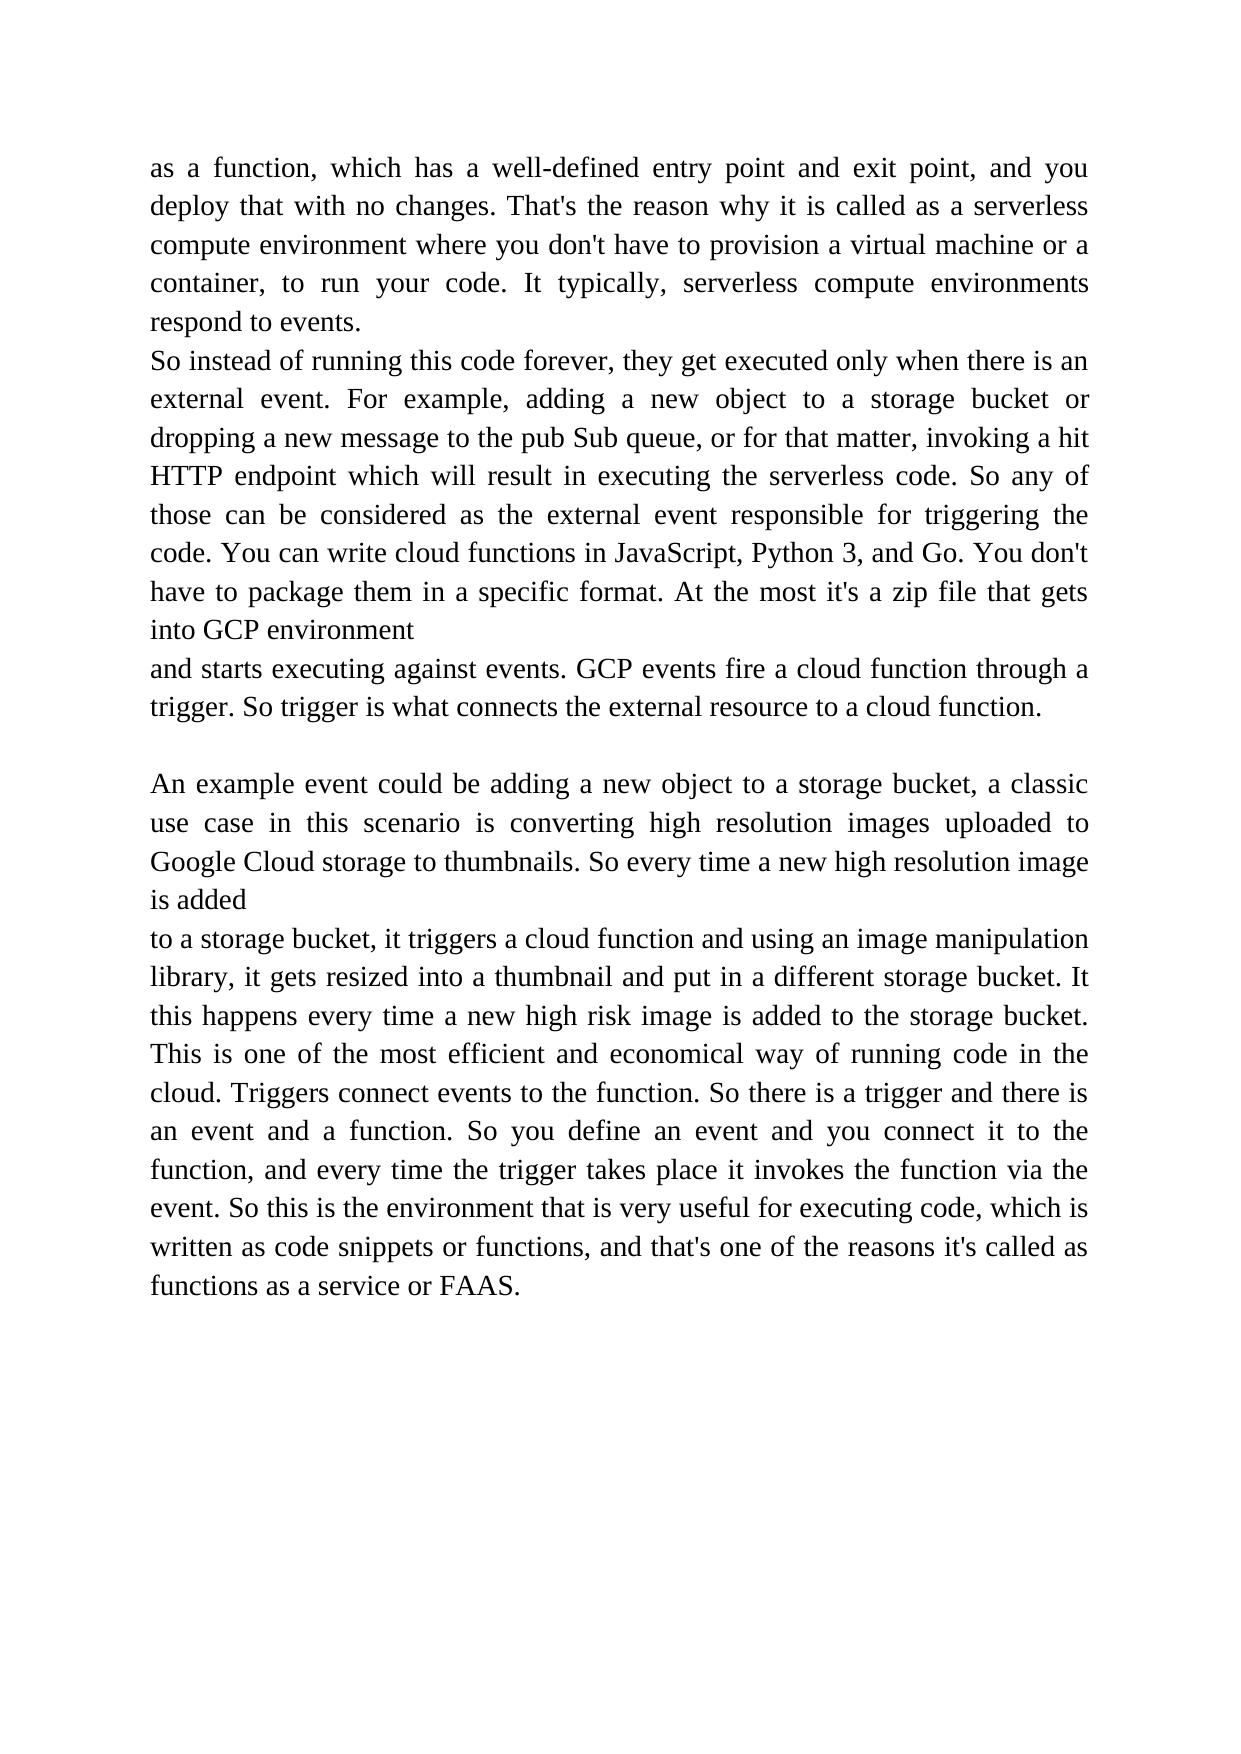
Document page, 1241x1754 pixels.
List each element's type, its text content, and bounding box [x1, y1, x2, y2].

text to a storage bucket, it triggers a cloud function and using an image manipulation library, it gets resized into a thumbnail and put in a different storage bucket. It this happens every time a new high risk image is added to the storage bucket. This is one of the most efficient and economical way of running code in the cloud. Triggers connect events to the function. So there is a trigger and there is an event and a function. So you define an event and you connect it to the function, and every time the trigger takes place it invokes the function via the event. So this is the environment that is very useful for executing code, which is written as code snippets or functions, and that's one of the reasons it's called as functions as a service or FAAS. [150, 921, 1090, 1301]
text and starts executing against events. GCP events fire a cloud function through a trigger. So trigger is what connects the external resource to a cloud function. [150, 651, 1090, 723]
text as a function, which has a well-defined entry point and exit point, and you deploy that with no changes. That's the reason why it is called as a serverless compute environment where you don't have to provision a virtual machine or a container, to run your code. It typically, serverless compute environments respond to events. [150, 150, 1090, 338]
text So instead of running this code forever, they get executed only when there is an external event. For example, adding a new object to a storage bucket or dropping a new message to the pub Sub queue, or for that matter, invoking a hit HTTP endpoint which will result in executing the serverless code. So any of those can be considered as the external event responsible for triggering the code. You can write cloud functions in JavaScript, Python 3, and Go. You don't have to package them in a specific format. At the most it's a zip file that gets into GCP environment [150, 343, 1090, 646]
text An example event could be adding a new object to a storage bucket, a classic use case in this scenario is converting high resolution images uploaded to Google Cloud storage to thumbnails. So every time a new high resolution image is added [150, 767, 1090, 916]
